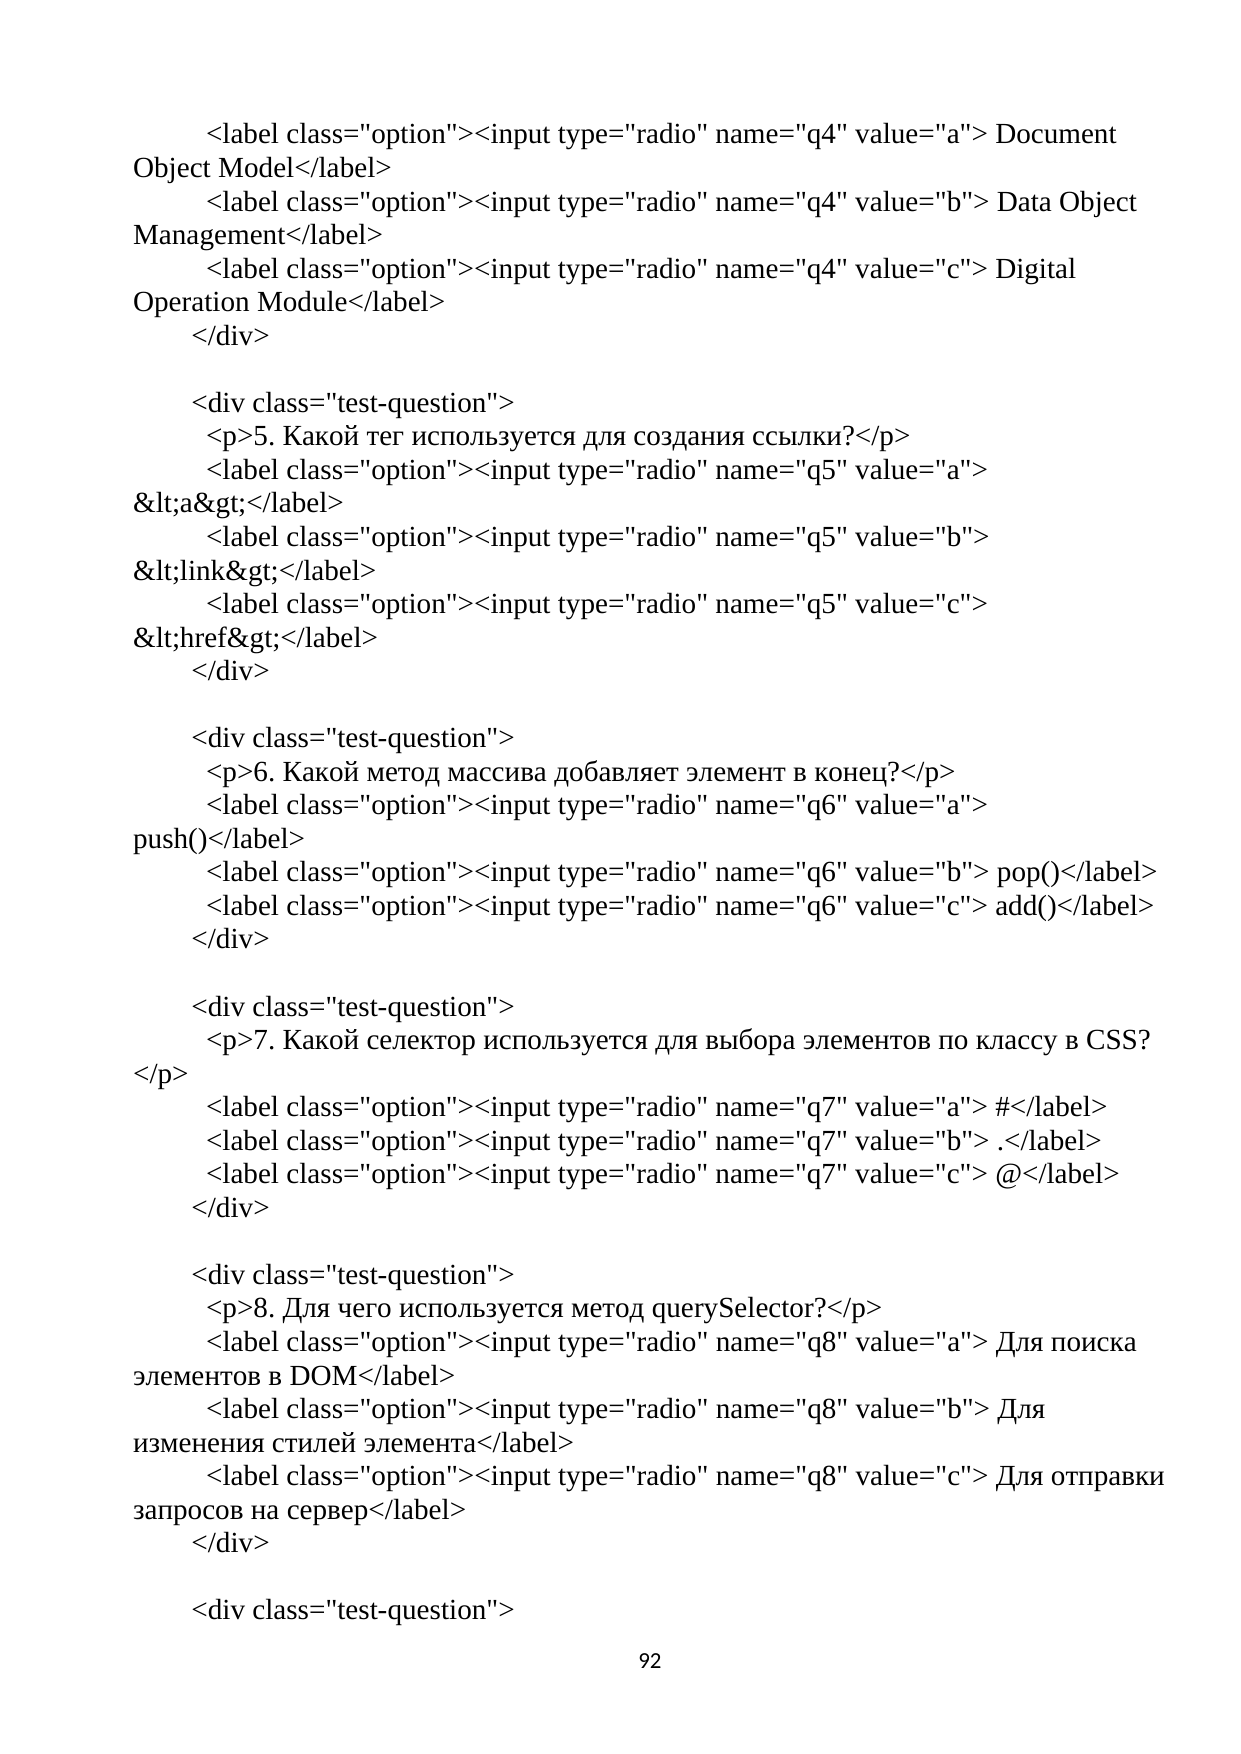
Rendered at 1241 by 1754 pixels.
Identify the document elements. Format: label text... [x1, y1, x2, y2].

text <label class="option"><input type="radio" name="q7" value="a"> #</label> [133, 1089, 1166, 1123]
text <label class="option"><input type="radio" name="q8" value="b"> Для изменения стилей элемента</label> [133, 1391, 1166, 1458]
text <label class="option"><input type="radio" name="q4" value="c"> Digital Operation Module</label> [133, 251, 1166, 318]
text <label class="option"><input type="radio" name="q8" value="c"> Для отправки запросов на сервер</label> [133, 1458, 1166, 1525]
text <label class="option"><input type="radio" name="q5" value="b"> &lt;link&gt;</label> [133, 519, 1166, 586]
text <p>7. Какой селектор используется для выбора элементов по классу в CSS?</p> [133, 1022, 1166, 1089]
text <label class="option"><input type="radio" name="q4" value="b"> Data Object Management</label> [133, 184, 1166, 251]
text <label class="option"><input type="radio" name="q6" value="a"> push()</label> [133, 787, 1166, 854]
text <label class="option"><input type="radio" name="q5" value="c"> &lt;href&gt;</label> [133, 586, 1166, 653]
text <div class="test-question"> [133, 385, 1166, 418]
text <div class="test-question"> [133, 1592, 1166, 1626]
text <div class="test-question"> [133, 720, 1166, 754]
text </div> [133, 318, 1166, 351]
text <label class="option"><input type="radio" name="q6" value="b"> pop()</label> [133, 854, 1166, 888]
text <label class="option"><input type="radio" name="q7" value="b"> .</label> [133, 1123, 1166, 1156]
text <div class="test-question"> [133, 989, 1166, 1022]
text <label class="option"><input type="radio" name="q8" value="a"> Для поиска элементов в DOM</label> [133, 1324, 1166, 1391]
text </div> [133, 922, 1166, 955]
text <label class="option"><input type="radio" name="q6" value="c"> add()</label> [133, 888, 1166, 922]
text <p>5. Какой тег используется для создания ссылки?</p> [133, 418, 1166, 452]
text </div> [133, 653, 1166, 687]
text <p>6. Какой метод массива добавляет элемент в конец?</p> [133, 754, 1166, 787]
text <label class="option"><input type="radio" name="q7" value="c"> @</label> [133, 1156, 1166, 1190]
text </div> [133, 1525, 1166, 1559]
text </div> [133, 1190, 1166, 1223]
text <p>8. Для чего используется метод querySelector?</p> [133, 1291, 1166, 1324]
text <div class="test-question"> [133, 1257, 1166, 1291]
text <label class="option"><input type="radio" name="q4" value="a"> Document Object Model</label> [133, 117, 1166, 184]
text <label class="option"><input type="radio" name="q5" value="a"> &lt;a&gt;</label> [133, 452, 1166, 519]
